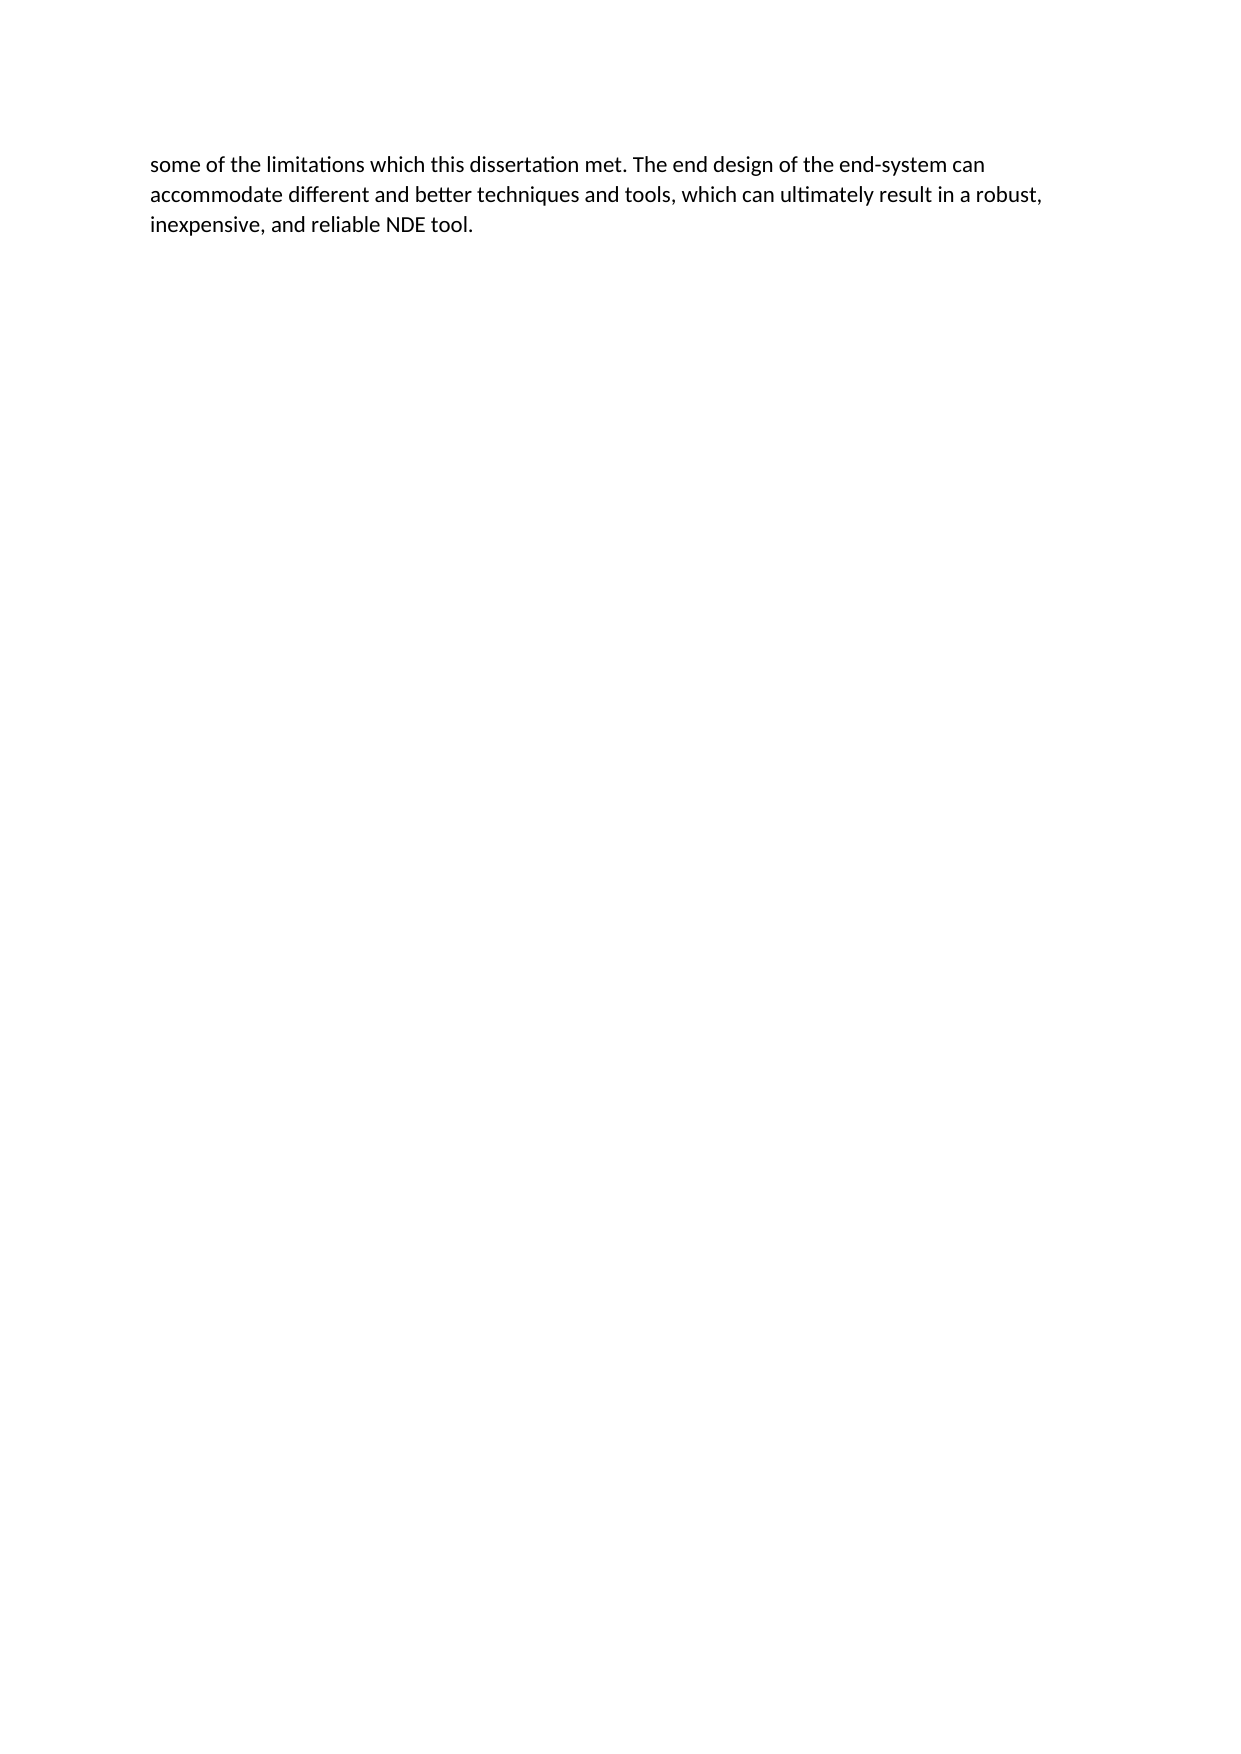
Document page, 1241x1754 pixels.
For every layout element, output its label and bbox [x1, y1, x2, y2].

text [150, 150, 1090, 238]
